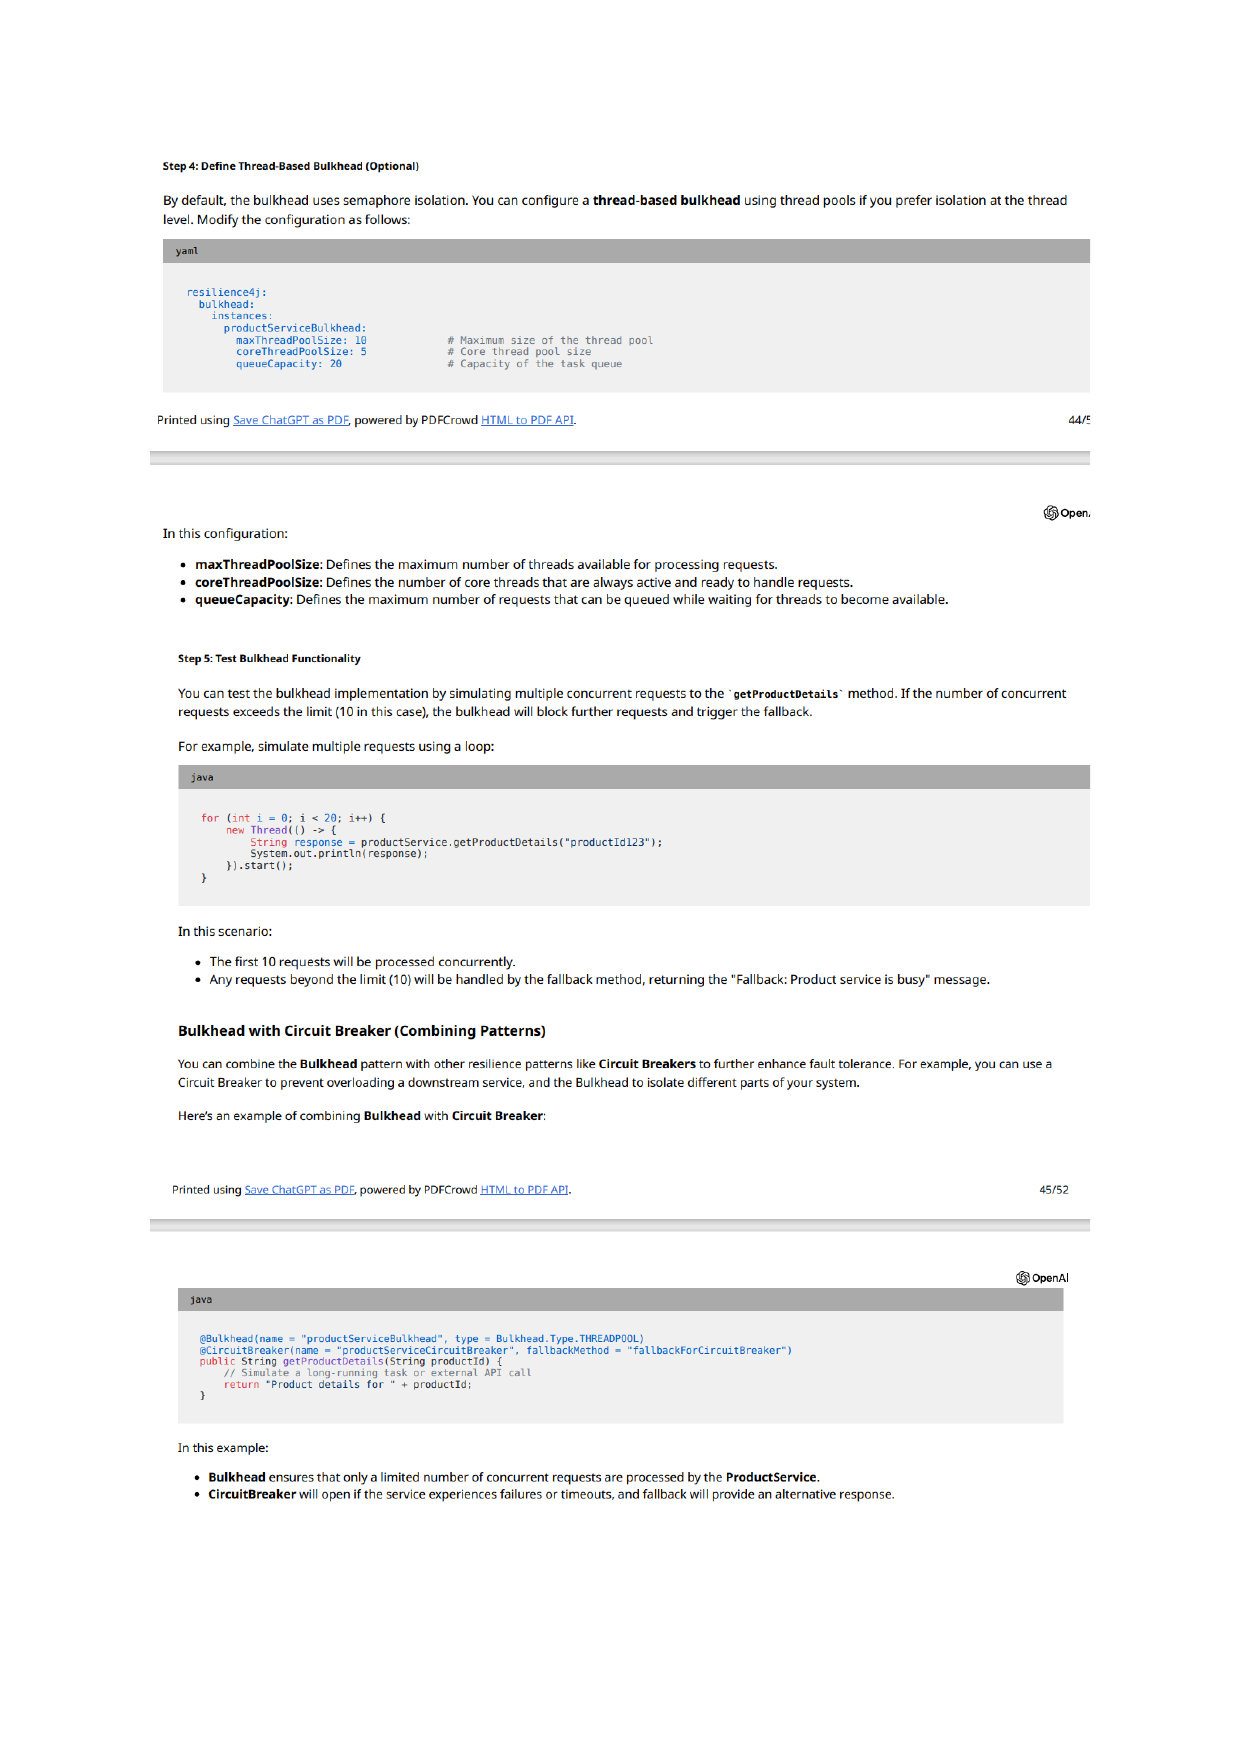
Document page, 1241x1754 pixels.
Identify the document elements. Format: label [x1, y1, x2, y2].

picture [150, 1016, 1091, 1512]
picture [150, 150, 1091, 619]
picture [150, 637, 1091, 998]
